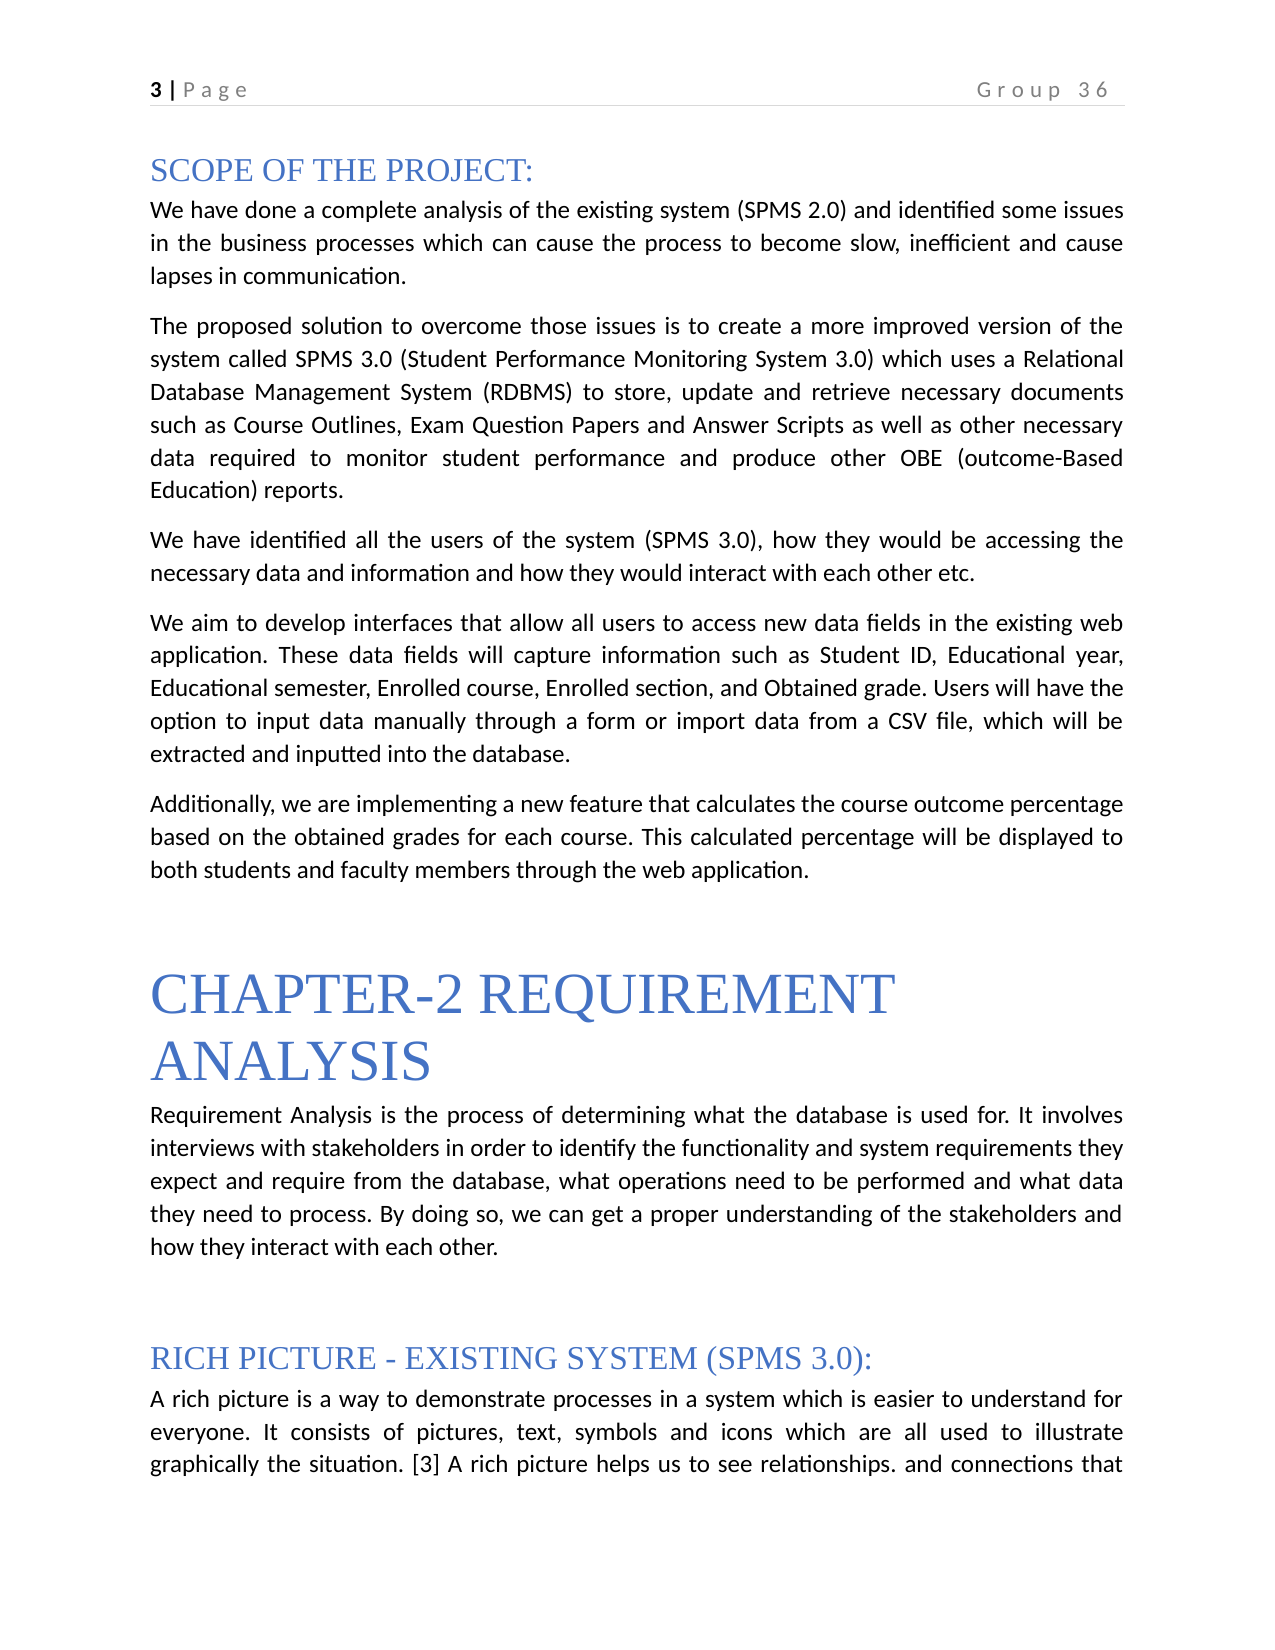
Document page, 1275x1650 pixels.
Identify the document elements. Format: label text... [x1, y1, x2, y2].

text Requirement Analysis is the process of determining what the database is used for. It involves interviews with stakeholders in order to identify the functionality and system requirements they expect and require from the database, what operations need to be performed and what data they need to process. By doing so, we can get a proper understanding of the stakeholders and how they interact with each other. [150, 1099, 1125, 1261]
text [150, 1383, 1125, 1479]
subtitle CHAPTER-2 REQUIREMENT ANALYSIS [150, 958, 1125, 1093]
text The proposed solution to overcome those issues is to create a more improved version of the system called SPMS 3.0 (Student Performance Monitoring System 3.0) which uses a Relational Database Management System (RDBMS) to store, update and retrieve necessary documents such as Course Outlines, Exam Question Papers and Answer Scripts as well as other necessary data required to monitor student performance and produce other OBE (outcome-Based Education) reports. [150, 310, 1125, 505]
subtitle RICH PICTURE - EXISTING SYSTEM (SPMS 3.0): [150, 1338, 1125, 1376]
text We have done a complete analysis of the existing system (SPMS 2.0) and identified some issues in the business processes which can cause the process to become slow, inefficient and cause lapses in communication. [150, 194, 1125, 291]
text Additionally, we are implementing a new feature that calculates the course outcome percentage based on the obtained grades for each course. This calculated percentage will be displayed to both students and faculty members through the web application. [150, 788, 1125, 884]
subtitle SCOPE OF THE PROJECT: [150, 150, 1125, 188]
text We have identified all the users of the system (SPMS 3.0), how they would be accessing the necessary data and information and how they would interact with each other etc. [150, 524, 1125, 588]
text We aim to develop interfaces that allow all users to access new data fields in the existing web application. These data fields will capture information such as Student ID, Educational year, Educational semester, Enrolled course, Enrolled section, and Obtained grade. Users will have the option to input data manually through a form or import data from a CSV file, which will be extracted and inputted into the database. [150, 607, 1125, 769]
